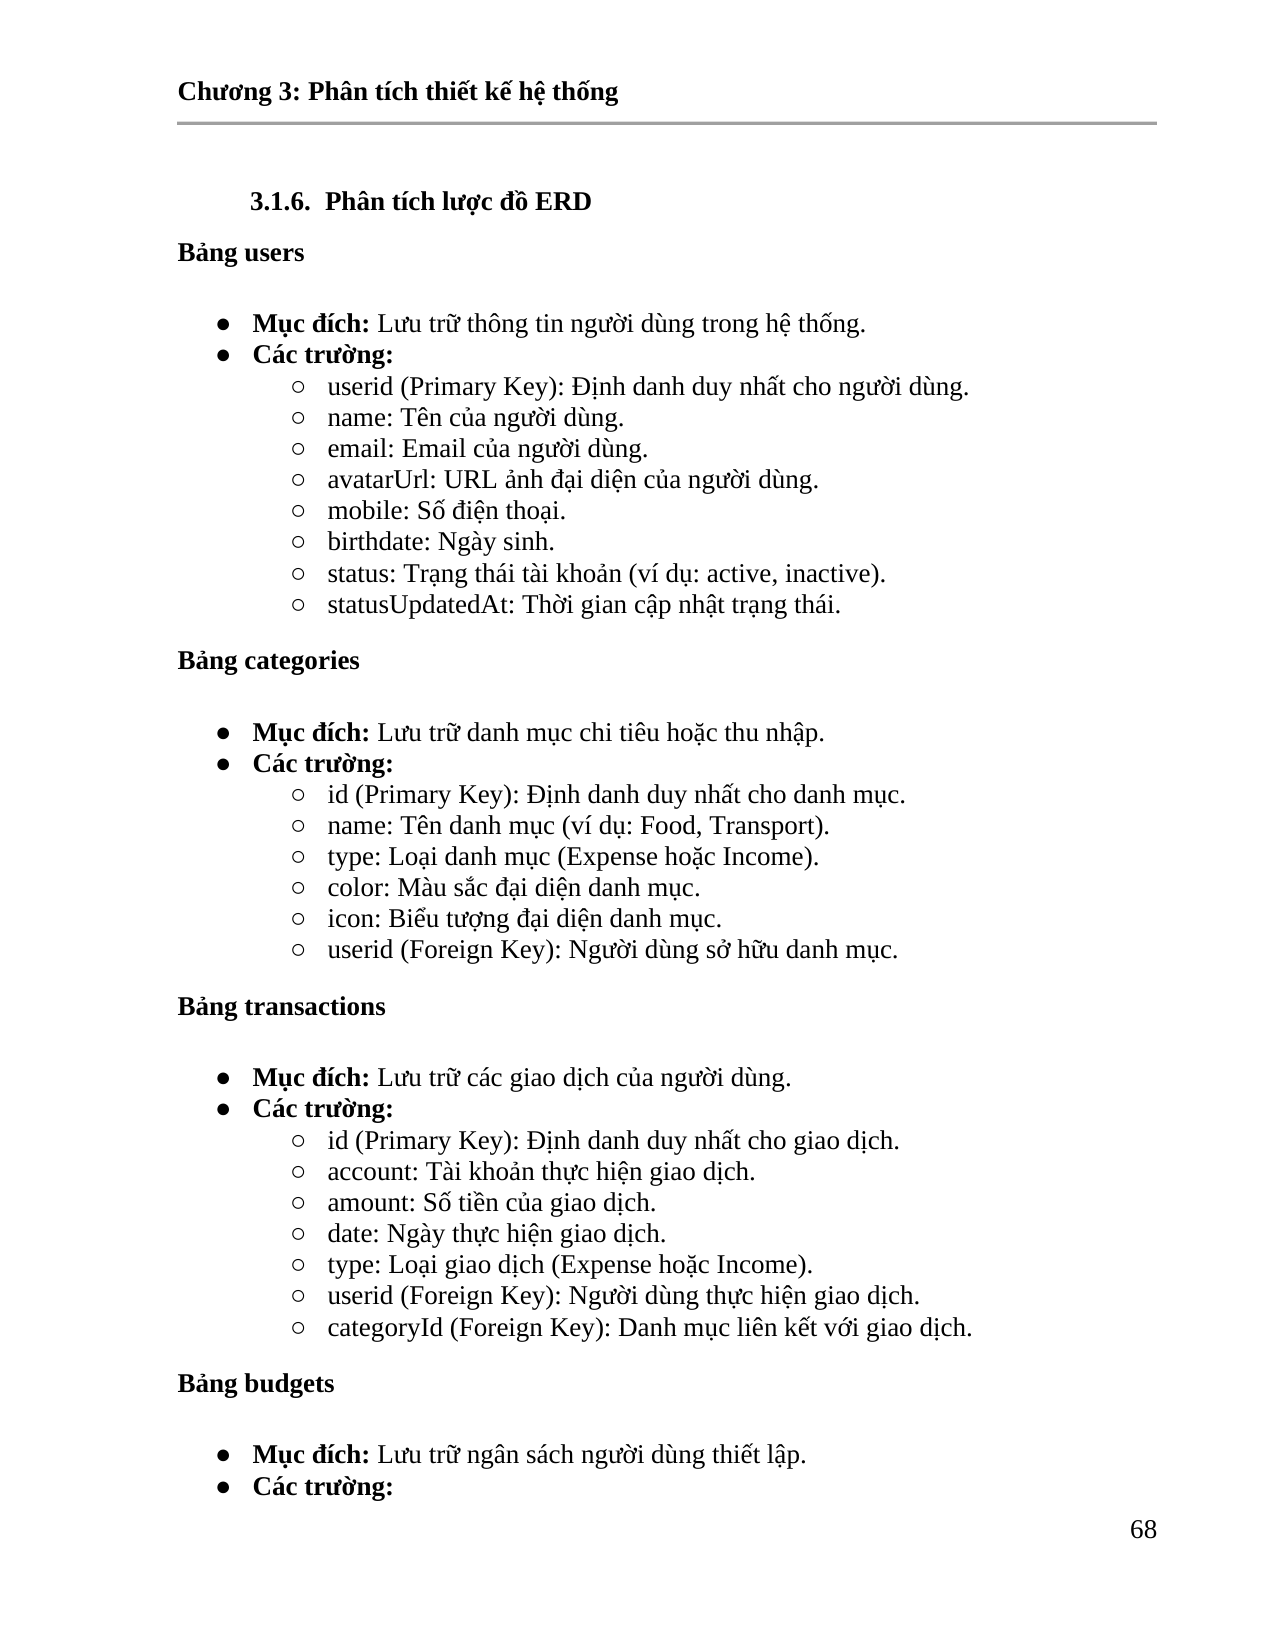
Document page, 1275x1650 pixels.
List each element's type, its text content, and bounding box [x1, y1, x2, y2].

list status: Trạng thái tài khoản (ví dụ: active, inactive). [290, 557, 1157, 588]
list Các trường: [215, 1093, 1157, 1124]
list name: Tên danh mục (ví dụ: Food, Transport). [290, 809, 1157, 840]
list id (Primary Key): Định danh duy nhất cho giao dịch. [290, 1124, 1157, 1155]
list type: Loại giao dịch (Expense hoặc Income). [290, 1248, 1157, 1279]
list Các trường: [215, 1469, 1157, 1501]
list birthdate: Ngày sinh. [290, 526, 1157, 557]
list userid (Foreign Key): Người dùng sở hữu danh mục. [290, 934, 1157, 965]
list Các trường: [215, 339, 1157, 370]
list statusUpdatedAt: Thời gian cập nhật trạng thái. [290, 588, 1157, 619]
list name: Tên của người dùng. [290, 401, 1157, 432]
text Bảng users [177, 236, 1157, 267]
list Mục đích: Lưu trữ danh mục chi tiêu hoặc thu nhập. [215, 716, 1157, 747]
text Bảng transactions [177, 990, 1157, 1021]
list icon: Biểu tượng đại diện danh mục. [290, 902, 1157, 934]
list userid (Foreign Key): Người dùng thực hiện giao dịch. [290, 1279, 1157, 1311]
list avatarUrl: URL ảnh đại diện của người dùng. [290, 463, 1157, 494]
list date: Ngày thực hiện giao dịch. [290, 1217, 1157, 1248]
list Mục đích: Lưu trữ các giao dịch của người dùng. [215, 1061, 1157, 1093]
list account: Tài khoản thực hiện giao dịch. [290, 1155, 1157, 1186]
list categoryId (Foreign Key): Danh mục liên kết với giao dịch. [290, 1311, 1157, 1342]
list email: Email của người dùng. [290, 432, 1157, 463]
list Mục đích: Lưu trữ thông tin người dùng trong hệ thống. [215, 307, 1157, 339]
list type: Loại danh mục (Expense hoặc Income). [290, 840, 1157, 871]
list mobile: Số điện thoại. [290, 494, 1157, 526]
list id (Primary Key): Định danh duy nhất cho danh mục. [290, 778, 1157, 809]
list amount: Số tiền của giao dịch. [290, 1186, 1157, 1217]
list userid (Primary Key): Định danh duy nhất cho người dùng. [290, 370, 1157, 401]
list Các trường: [215, 747, 1157, 778]
text Bảng budgets [177, 1367, 1157, 1398]
subtitle Phân tích lược đồ ERD [250, 185, 1157, 216]
text Bảng categories [177, 644, 1157, 675]
list Mục đích: Lưu trữ ngân sách người dùng thiết lập. [215, 1438, 1157, 1469]
list color: Màu sắc đại diện danh mục. [290, 871, 1157, 902]
